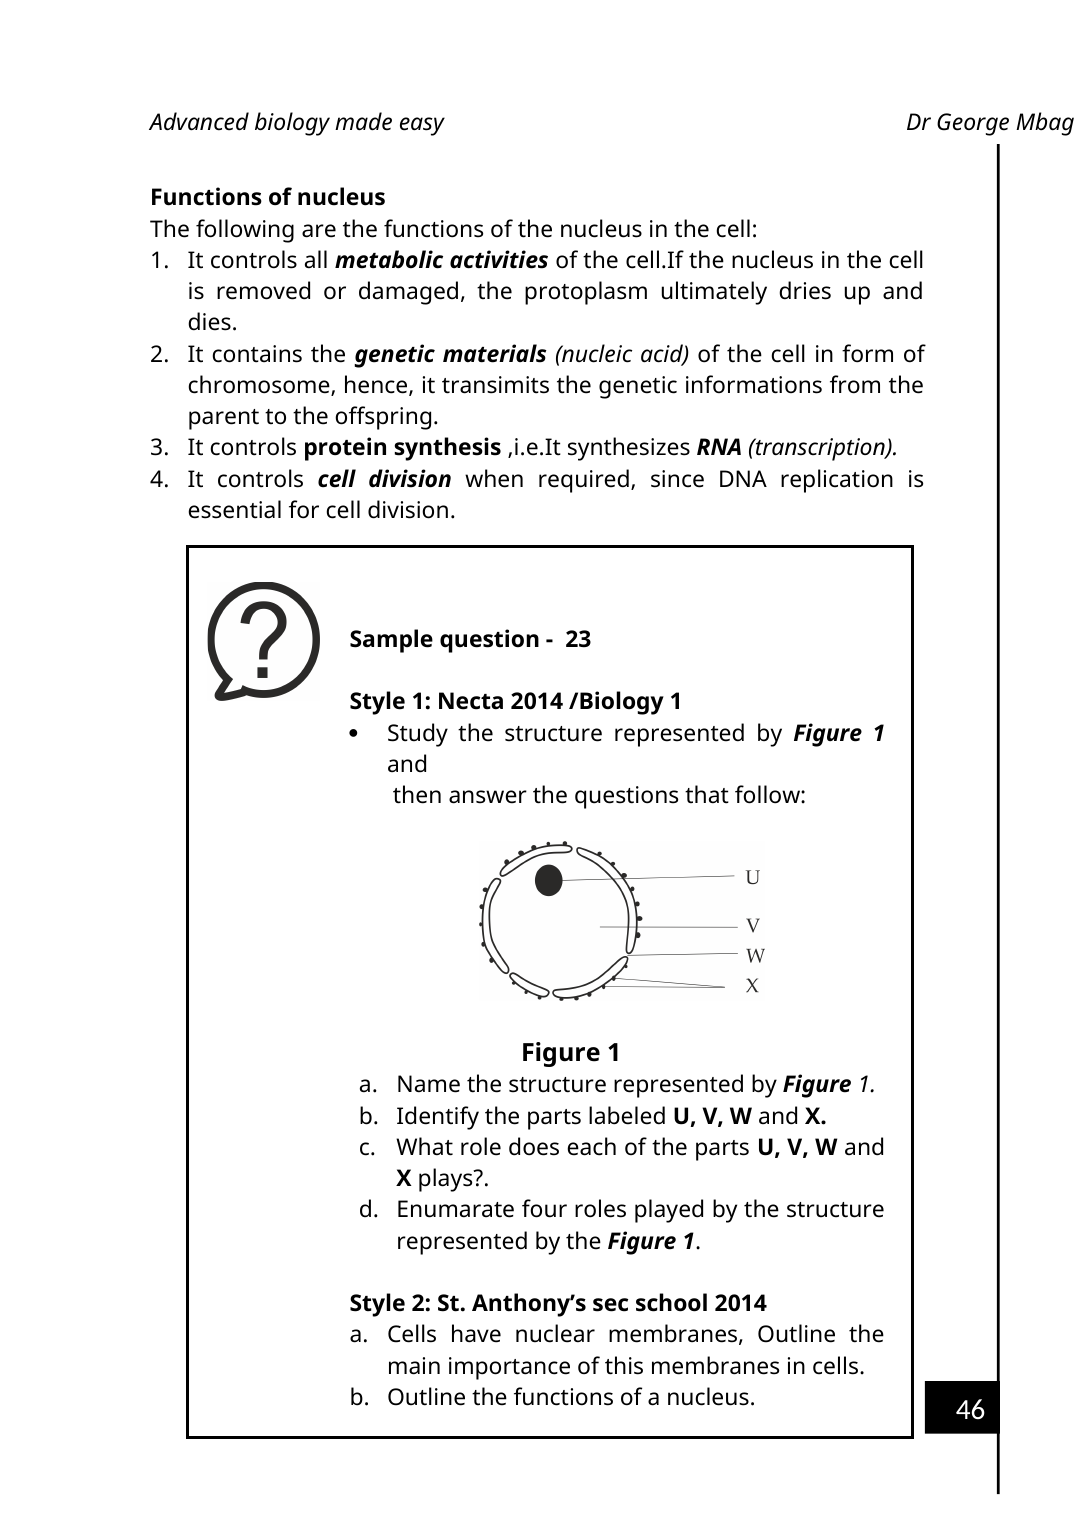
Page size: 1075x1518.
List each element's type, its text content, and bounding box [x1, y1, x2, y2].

picture [207, 582, 320, 701]
list It controls all metabolic activities of the cell.If the nucleus in the cell is removed or damaged, the protoplasm ultimately dries up and dies. [150, 244, 925, 337]
list It controls cell division when required, since DNA replication is essential for cell division. [150, 462, 925, 525]
text The following are the functions of the nucleus in the cell: [150, 212, 925, 244]
list It controls protein synthesis ,i.e.It synthesizes RNA (transcription). [150, 431, 925, 462]
picture [479, 841, 765, 1001]
list It contains the genetic materials (nucleic acid) of the cell in form of chromosome, hence, it transimits the genetic informations from the parent to the offspring. [150, 337, 925, 431]
text Functions of nucleus [150, 181, 925, 212]
